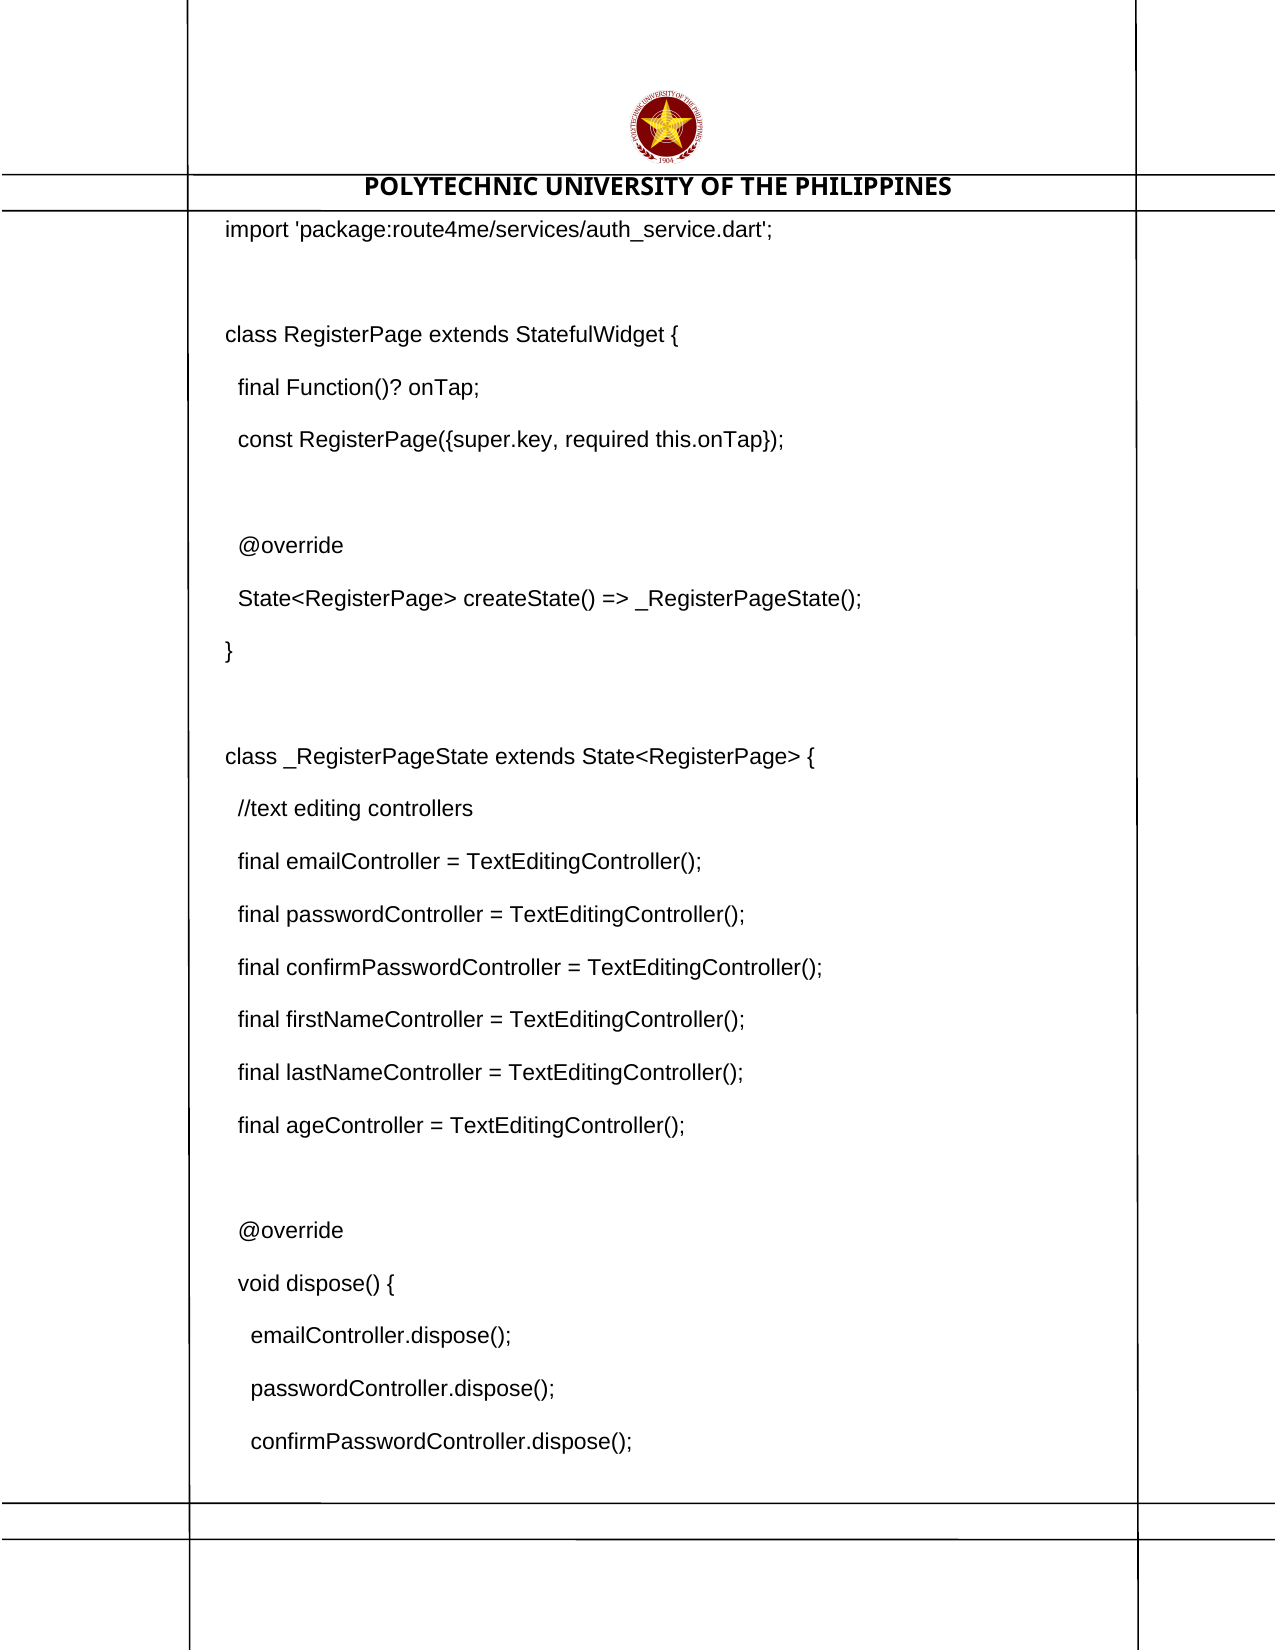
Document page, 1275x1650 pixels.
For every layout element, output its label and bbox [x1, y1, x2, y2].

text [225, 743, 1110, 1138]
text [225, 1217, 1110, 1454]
picture [629, 90, 703, 164]
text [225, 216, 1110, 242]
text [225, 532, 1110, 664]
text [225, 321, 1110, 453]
